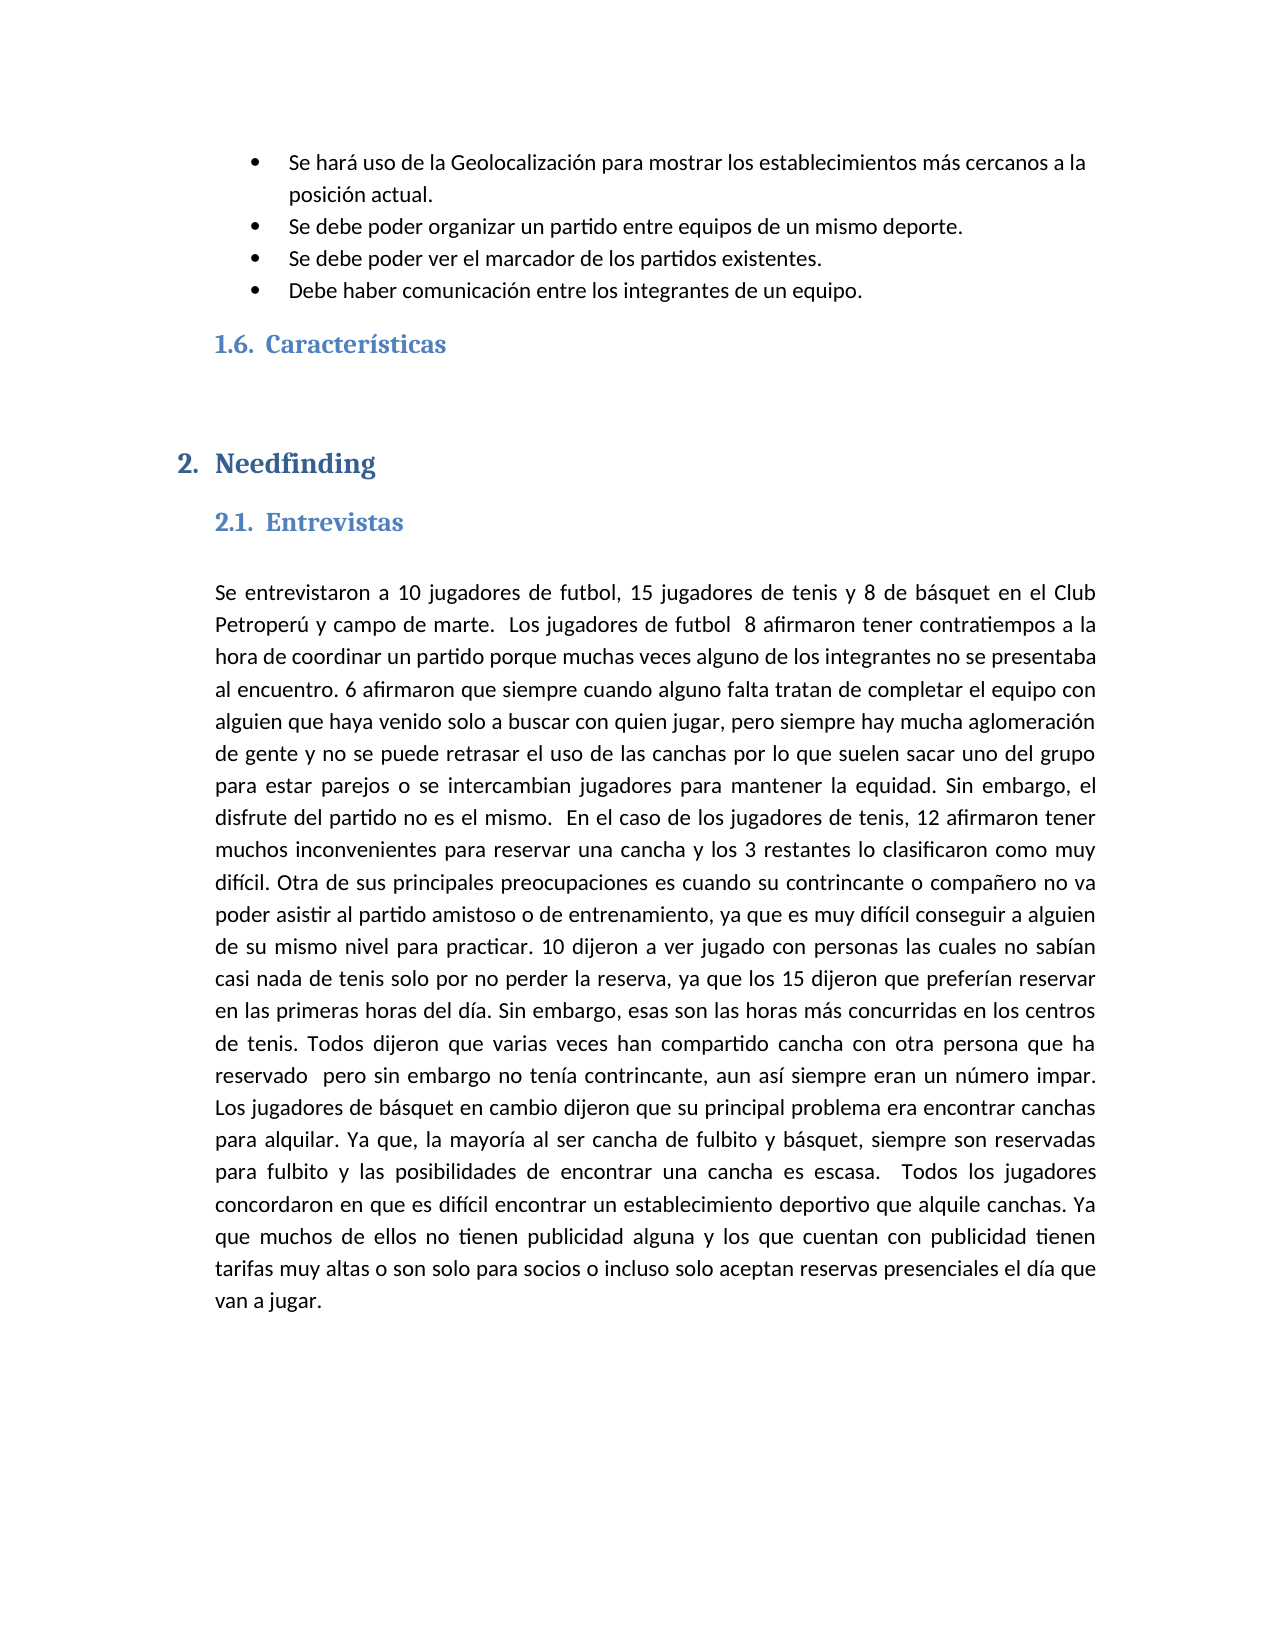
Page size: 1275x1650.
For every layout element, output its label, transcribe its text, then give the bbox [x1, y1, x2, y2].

subtitle Características [215, 329, 1098, 361]
list Se hará uso de la Geolocalización para mostrar los establecimientos más cercanos a la posición actual. [251, 148, 1098, 208]
subtitle Entrevistas [215, 507, 1098, 573]
text Se entrevistaron a 10 jugadores de futbol, 15 jugadores de tenis y 8 de básquet en el Club Petroperú y campo de marte. Los jugadores de futbol 8 afirmaron tener contratiempos a la hora de coordinar un partido porque muchas veces alguno de los integrantes no se presentaba al encuentro. 6 afirmaron que siempre cuando alguno falta tratan de completar el equipo con alguien que haya venido solo a buscar con quien jugar, pero siempre hay mucha aglomeración de gente y no se puede retrasar el uso de las canchas por lo que suelen sacar uno del grupo para estar parejos o se intercambian jugadores para mantener la equidad. Sin embargo, el disfrute del partido no es el mismo. En el caso de los jugadores de tenis, 12 afirmaron tener muchos inconvenientes para reservar una cancha y los 3 restantes lo clasificaron como muy difícil. Otra de sus principales preocupaciones es cuando su contrincante o compañero no va poder asistir al partido amistoso o de entrenamiento, ya que es muy difícil conseguir a alguien de su mismo nivel para practicar. 10 dijeron a ver jugado con personas las cuales no sabían casi nada de tenis solo por no perder la reserva, ya que los 15 dijeron que preferían reservar en las primeras horas del día. Sin embargo, esas son las horas más concurridas en los centros de tenis. Todos dijeron que varias veces han compartido cancha con otra persona que ha reservado pero sin embargo no tenía contrincante, aun así siempre eran un número impar. Los jugadores de básquet en cambio dijeron que su principal problema era encontrar canchas para alquilar. Ya que, la mayoría al ser cancha de fulbito y básquet, siempre son reservadas para fulbito y las posibilidades de encontrar una cancha es escasa. Todos los jugadores concordaron en que es difícil encontrar un establecimiento deportivo que alquile canchas. Ya que muchos de ellos no tienen publicidad alguna y los que cuentan con publicidad tienen tarifas muy altas o son solo para socios o incluso solo aceptan reservas presenciales el día que van a jugar. [215, 578, 1098, 1314]
list Debe haber comunicación entre los integrantes de un equipo. [251, 276, 1098, 304]
list Se debe poder ver el marcador de los partidos existentes. [251, 244, 1098, 272]
list Se debe poder organizar un partido entre equipos de un mismo deporte. [251, 212, 1098, 240]
subtitle Needfinding [177, 447, 1098, 481]
